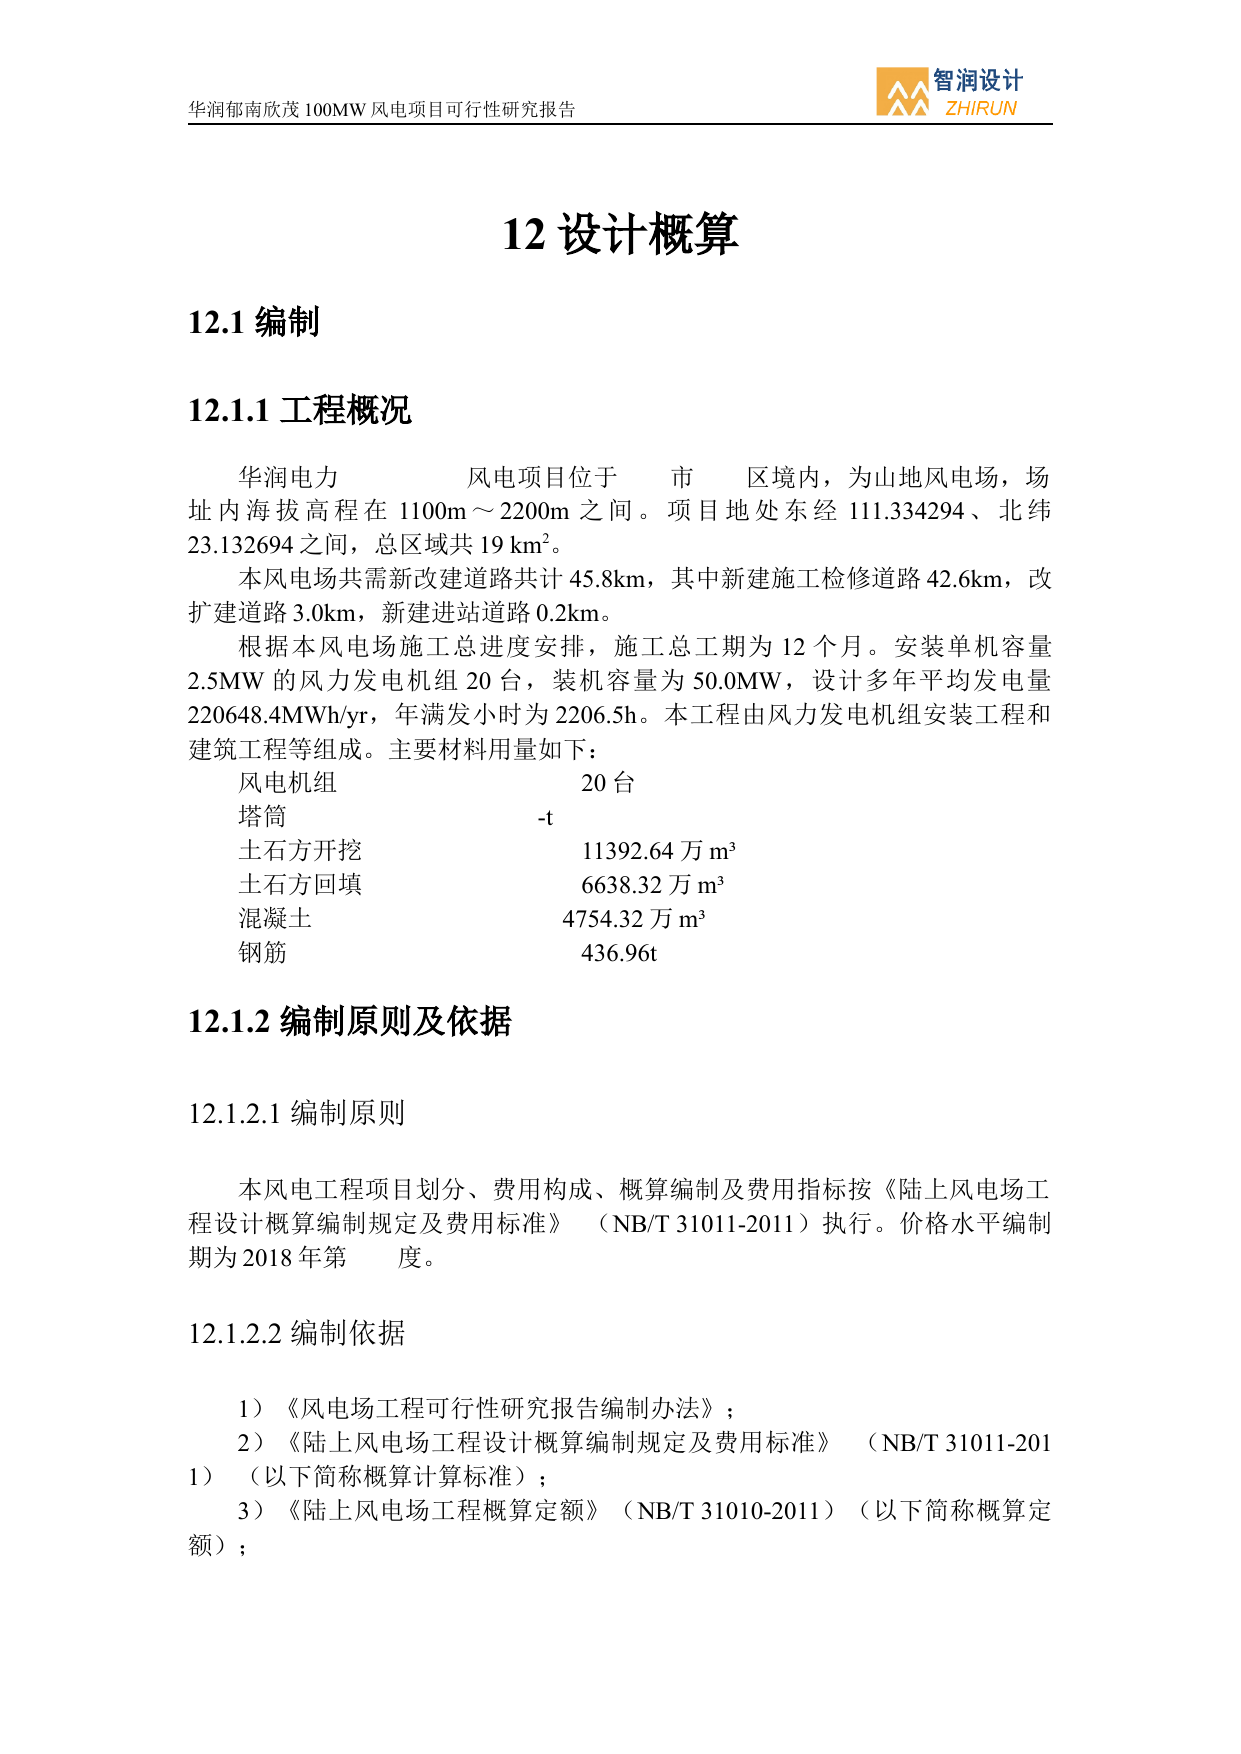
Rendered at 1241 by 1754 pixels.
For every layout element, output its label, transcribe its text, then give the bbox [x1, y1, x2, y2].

text 土石方回填 6638.32万m³ [187, 867, 1053, 901]
text 塔筒 -t [187, 799, 1053, 833]
text 12.1.2 编制原则及依据 [187, 985, 1053, 1053]
text 本风电工程项目划分、费用构成、概算编制及费用指标按《陆上风电场工程设计概算编制规定及费用标准》 （NB/T 1-）执行。价格水平编制期为2018年第四季度。 [187, 1171, 1053, 1273]
text 3）《陆上风电场工程概算定额》（NB/T -）（以下简称概算定额）； [187, 1493, 1053, 1561]
text 华润电力武隆杨柳坪风电项目位于重庆市武隆区境内，为山地风电场，场址内海拔高程在1100m～2200m之间。项目地处东经111.334294、北纬23.132694之间，总区域共19 km2。 [187, 459, 1053, 561]
text 2）《陆上风电场工程设计概算编制规定及费用标准》 （NB/T 1-） （以下简称概算计算标准）； [187, 1425, 1053, 1493]
text 钢筋 436.96t [187, 934, 1053, 968]
text 根据本风电场施工总进度安排，施工总工期为12个月。安装单机容量2.5MW的风力发电机组20台，装机容量为50.0MW，设计多年平均发电量220648.4MWh/yr，年满发小时为2206.5h。本工程由风力发电机组安装工程和建筑工程等组成。主要材料用量如下： [187, 629, 1053, 765]
text 土石方开挖 11392.64万m³ [187, 833, 1053, 867]
text 12.1.2.1 编制原则 [187, 1078, 1053, 1146]
text 12.1.1 工程概况 [187, 374, 1053, 442]
text 本风电场共需新改建道路共计45.8km，其中新建施工检修道路42.6km，改扩建道路3.0km，新建进站道路0.2km。 [187, 561, 1053, 629]
text 12设计概算 [187, 198, 1053, 266]
text 12.1 编制说明 [187, 300, 1053, 340]
text 1）《风电场工程可行性研究报告编制办法》； [187, 1391, 1053, 1425]
text 混凝土 4754.32万m³ [187, 901, 1053, 934]
text 风电机组 20台 [187, 765, 1053, 799]
picture [876, 65, 1024, 117]
text 12.1.2.2 编制依据 [187, 1298, 1053, 1366]
